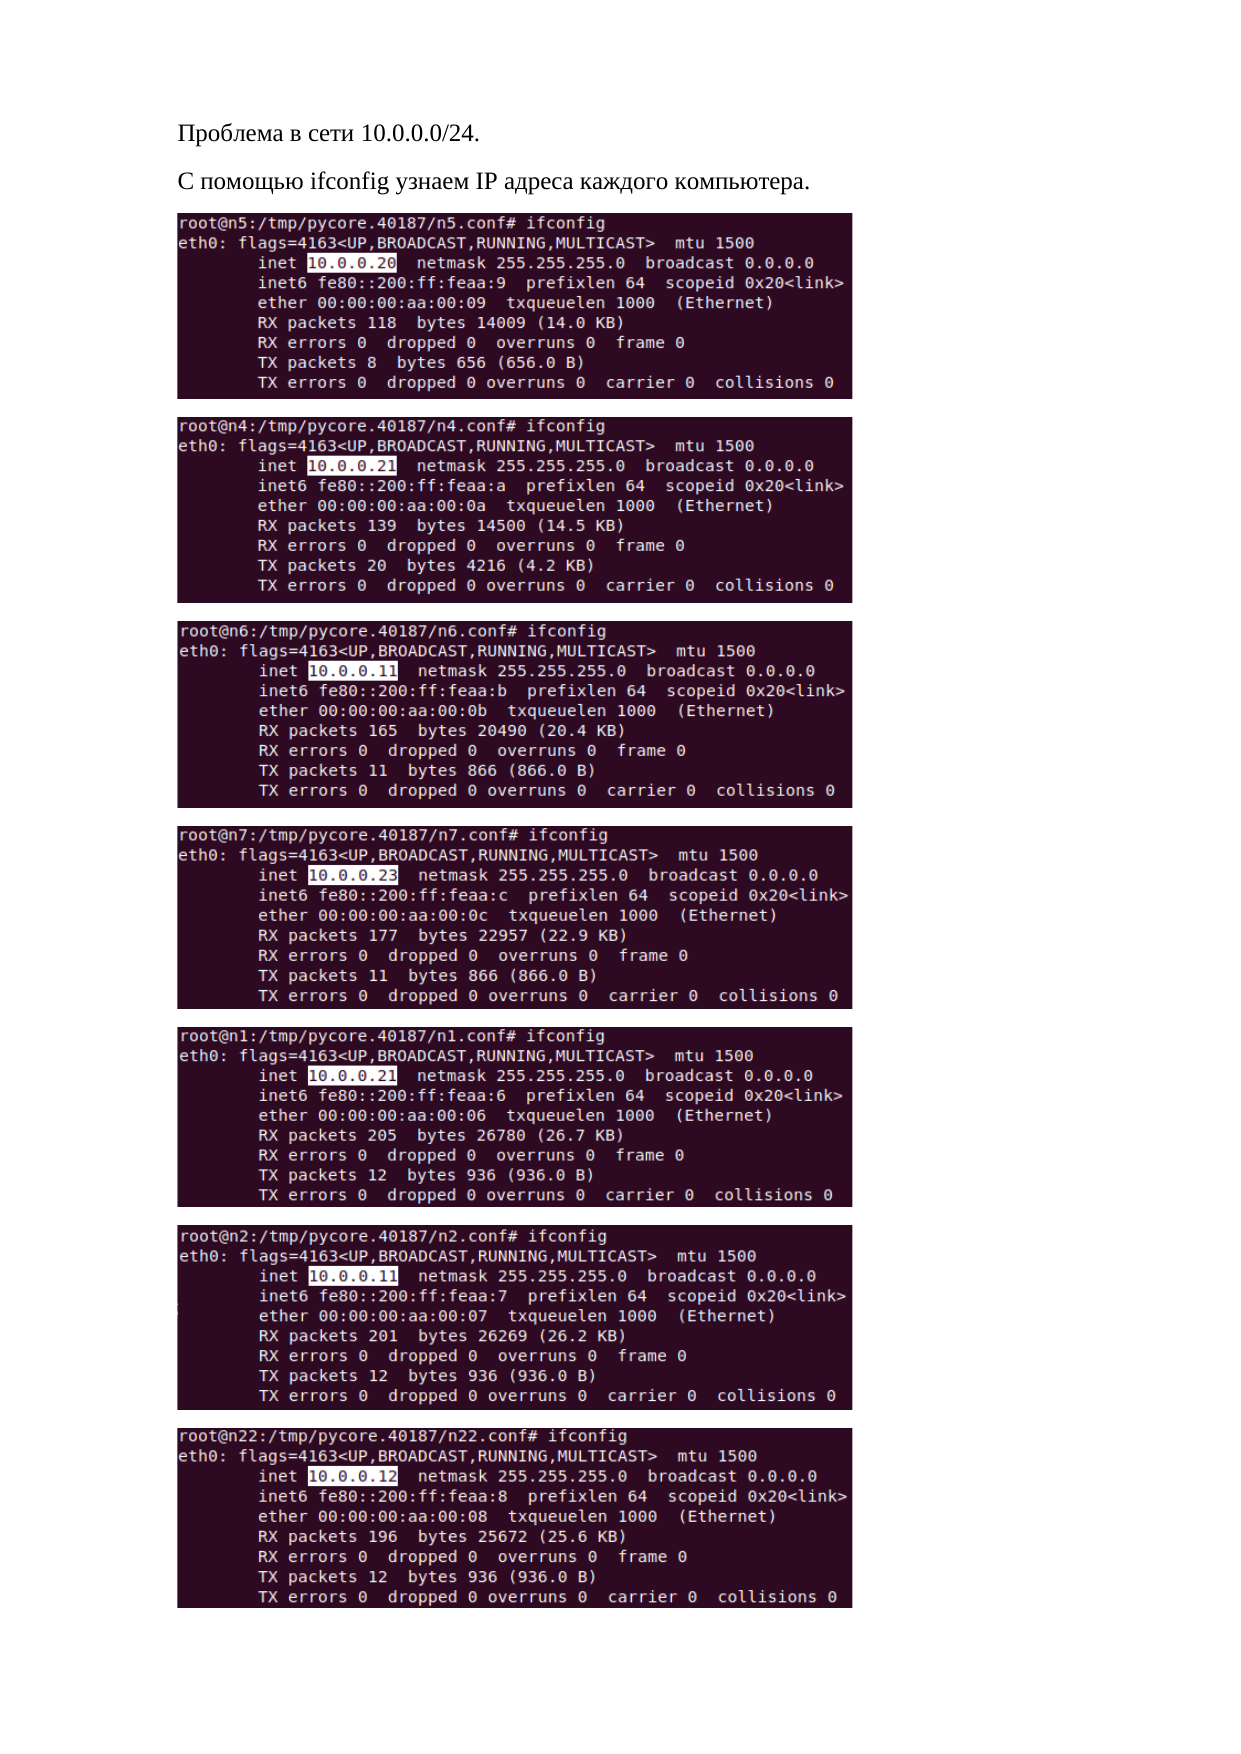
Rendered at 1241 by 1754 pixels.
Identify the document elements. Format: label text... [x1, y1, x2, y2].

text Проблема в сети 10.0.0.0/24. [177, 118, 1152, 147]
picture [177, 621, 853, 808]
picture [177, 417, 853, 603]
picture [177, 826, 853, 1009]
picture [177, 1027, 853, 1207]
picture [177, 213, 853, 399]
picture [177, 1428, 853, 1608]
picture [177, 1225, 853, 1410]
text С помощью ifconfig узнаем IP адреса каждого компьютера. [177, 166, 1152, 194]
